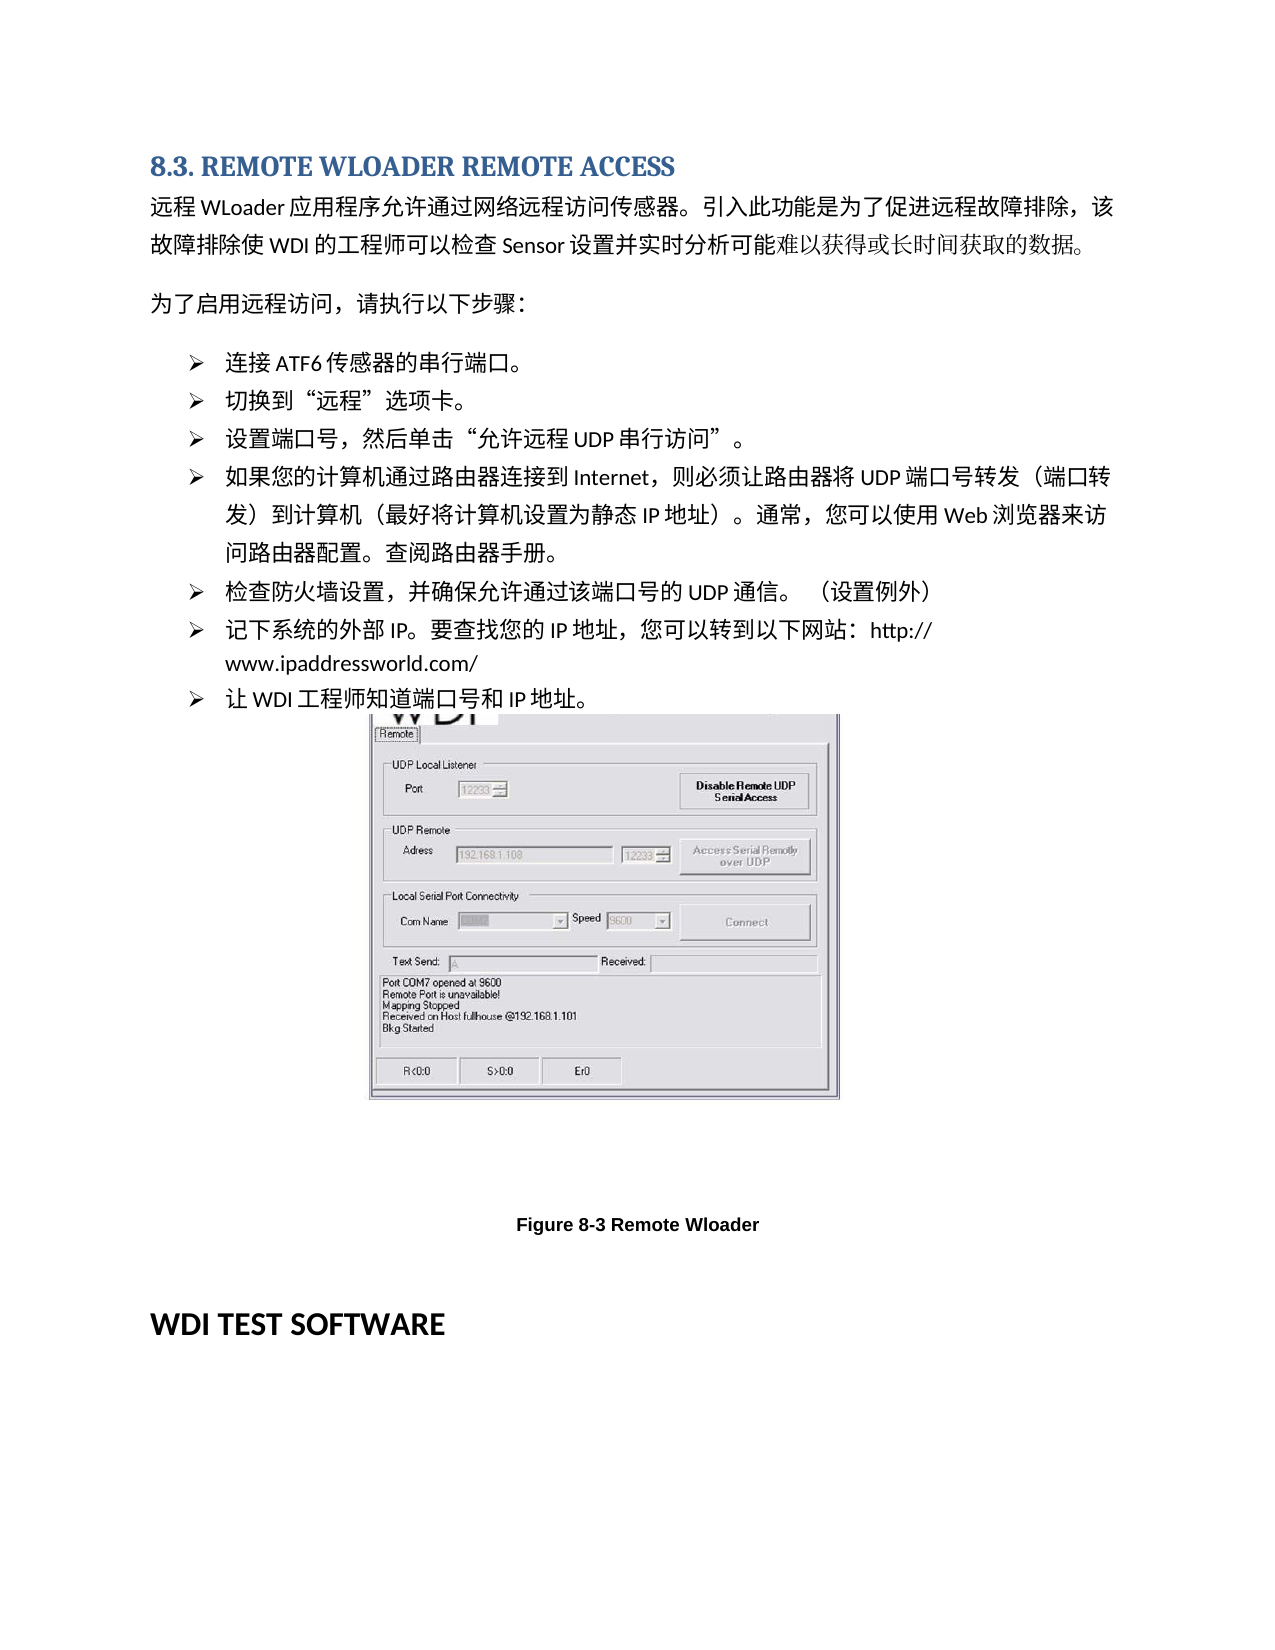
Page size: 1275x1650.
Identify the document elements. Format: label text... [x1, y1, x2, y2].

list 让WDI工程师知道端口号和IP地址。 [187, 681, 1125, 714]
picture [306, 714, 921, 1111]
text 为了启用远程访问，请执行以下步骤： [150, 286, 1125, 319]
text Figure 8-3 Remote Wloader [150, 1215, 1125, 1236]
subtitle 8.3. REMOTE WLOADER REMOTE ACCESS [150, 150, 1125, 183]
list 检查防火墙设置，并确保允许通过该端口号的UDP通信。 （设置例外） [187, 573, 1125, 607]
list 设置端口号，然后单击“允许远程UDP串行访问”。 [187, 421, 1125, 454]
text 远程WLoader应用程序允许通过网络远程访问传感器。引入此功能是为了促进远程故障排除，该故障排除使WDI的工程师可以检查Sensor设置并实时分析可能​​难以获得或长时间获取的数据。 [150, 188, 1125, 260]
list 切换到“远程”选项卡。 [187, 383, 1125, 416]
list 连接ATF6传感器的串行端口。 [187, 344, 1125, 378]
list 记下系统的外部IP。要查找您的IP地址，您可以转到以下网站：http://www.ipaddressworld.com/ [187, 611, 1125, 677]
text WDI TEST SOFTWARE [150, 1303, 1125, 1344]
list 如果您的计算机通过路由器连接到Internet，则必须让路由器将UDP端口号转发（端口转发）到计算机（最好将计算机设置为静态IP地址）。通常，您可以使用Web浏览器来访问路由器配置。查阅路由器手册。 [187, 459, 1125, 568]
